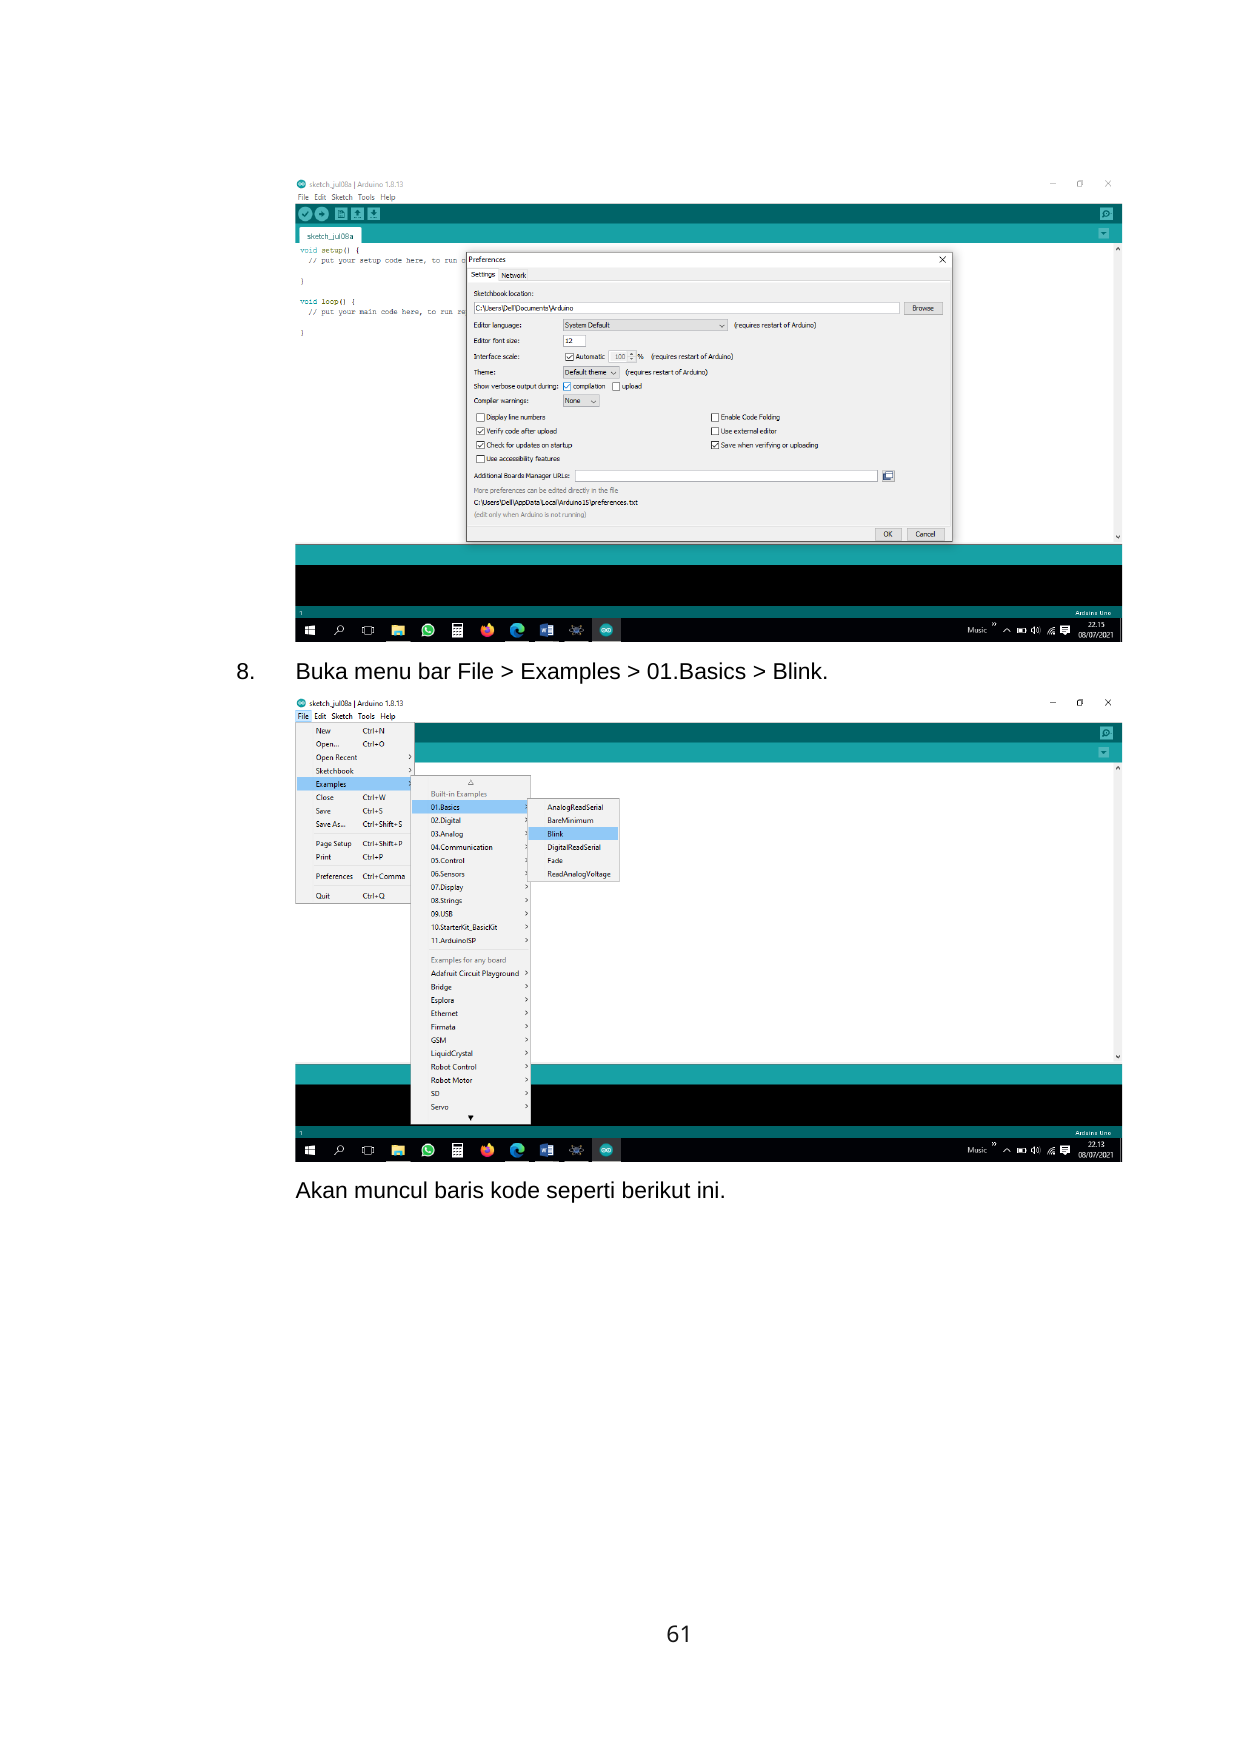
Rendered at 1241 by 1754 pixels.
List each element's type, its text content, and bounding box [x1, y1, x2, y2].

picture [295, 697, 1123, 1162]
list Akan muncul baris kode seperti berikut ini. [295, 1177, 1063, 1204]
picture [295, 177, 1123, 642]
list Buka menu bar File > Examples > 01.Basics > Blink. [236, 658, 1063, 684]
